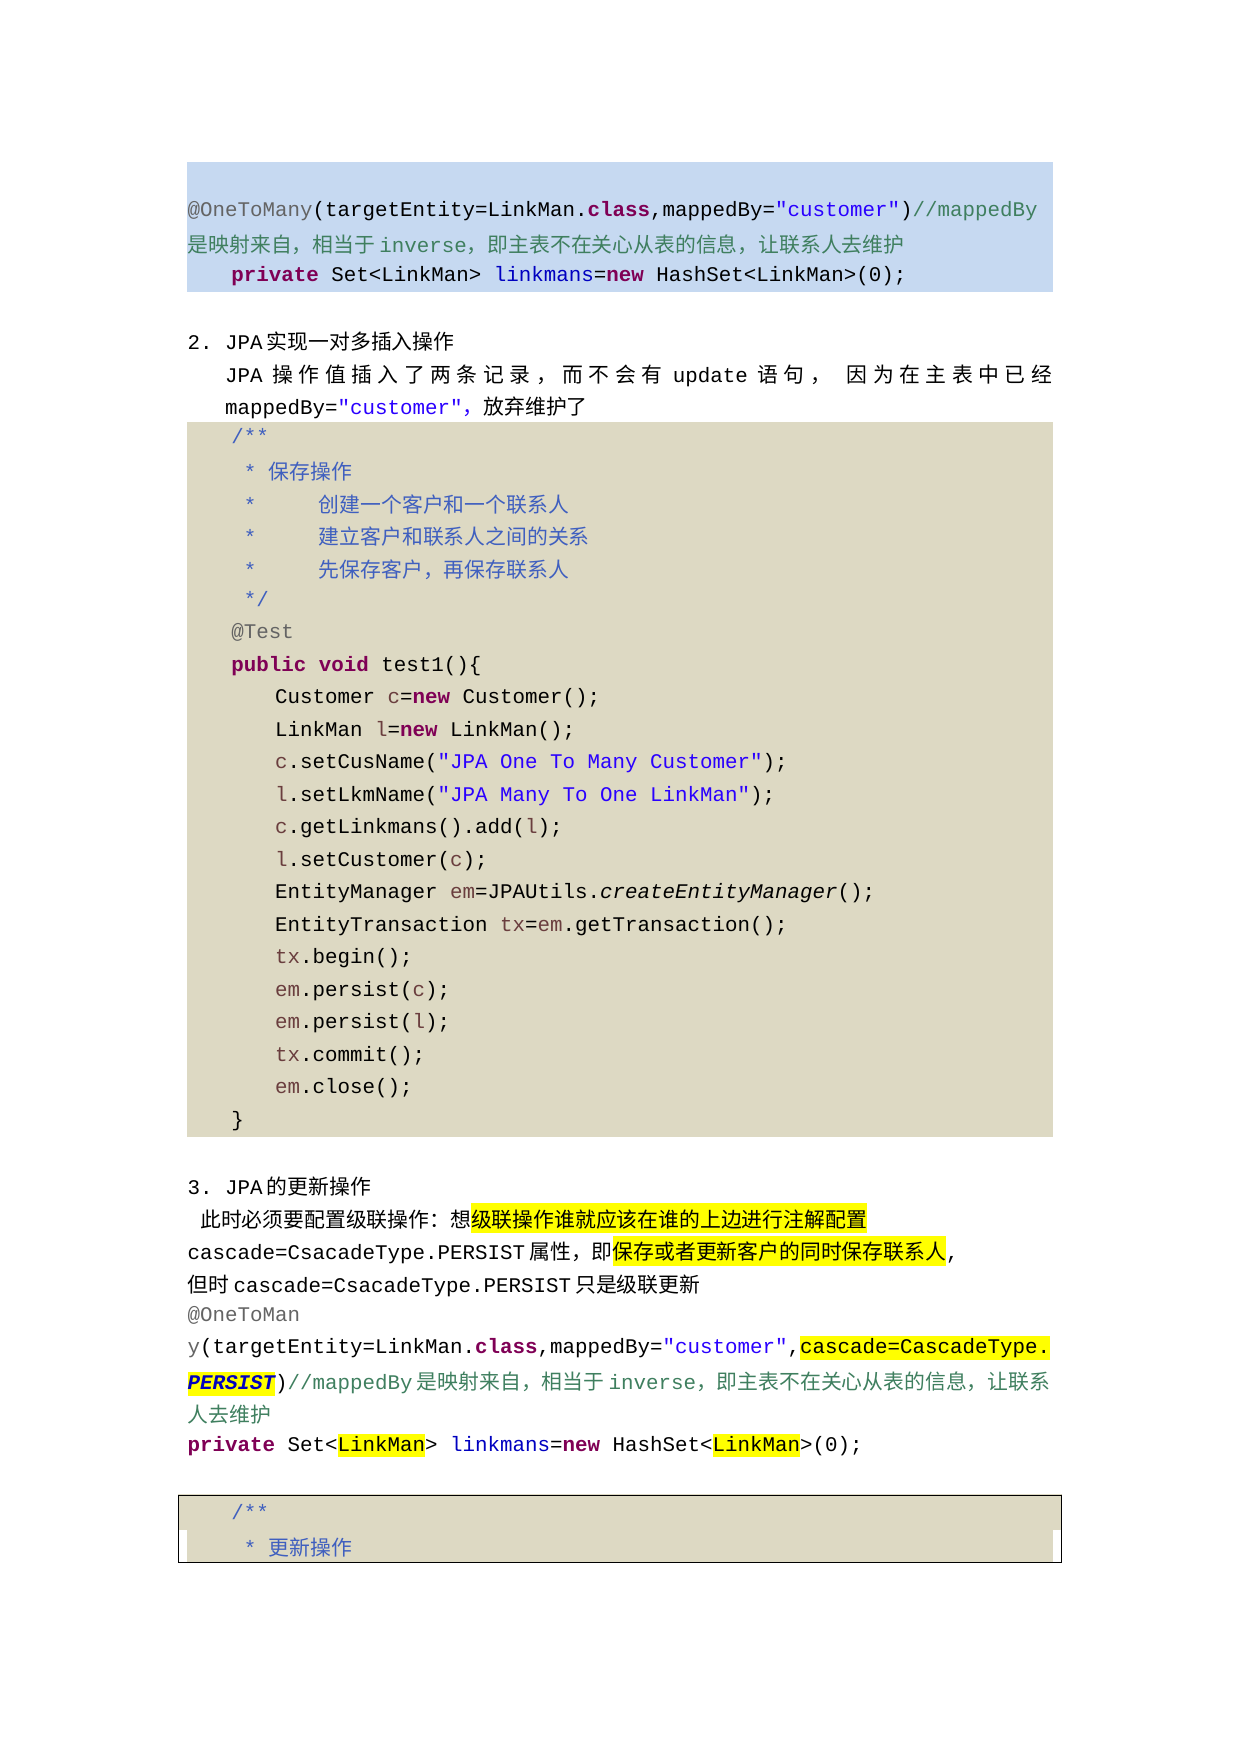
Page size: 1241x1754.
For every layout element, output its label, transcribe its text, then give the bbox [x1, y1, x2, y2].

text tx.commit(); [187, 1039, 1053, 1072]
text c.getLinkmans().add(l); [187, 812, 1053, 844]
list JPA的更新操作 [187, 1169, 1053, 1202]
text em.close(); [187, 1072, 1053, 1104]
text em.persist(l); [187, 1007, 1053, 1039]
text * 更新操作 [187, 1530, 1053, 1562]
text @Test [187, 617, 1053, 649]
text public void test1(){ [187, 649, 1053, 682]
text em.persist(c); [187, 974, 1053, 1007]
text 但时cascade=CsacadeType.PERSIST只是级联更新 [187, 1267, 1053, 1299]
text * 保存操作 [187, 454, 1053, 487]
list JPA操作值插入了两条记录，而不会有update语句， 因为在主表中已经mappedBy="customer"，放弃维护了 [225, 357, 1053, 422]
text LinkMan l=new LinkMan(); [187, 714, 1053, 747]
text Customer c=new Customer(); [187, 682, 1053, 714]
text /** [179, 1496, 1061, 1530]
text @OneToMany(targetEntity=LinkMan.class,mappedBy="customer",cascade=CascadeType.PERSIST)//mappedBy是映射来自，相当于inverse，即主表不在关心从表的信息，让联系人去维护 [187, 1299, 1053, 1429]
text * 创建一个客户和一个联系人 [187, 487, 1053, 519]
text @OneToMany(targetEntity=LinkMan.class,mappedBy="customer")//mappedBy是映射来自，相当于inverse，即主表不在关心从表的信息，让联系人去维护 [187, 162, 1053, 259]
text l.setLkmName("JPA Many To One LinkMan"); [187, 779, 1053, 812]
text EntityTransaction tx=em.getTransaction(); [187, 909, 1053, 942]
text */ [187, 584, 1053, 617]
text EntityManager em=JPAUtils.createEntityManager(); [187, 877, 1053, 909]
text 此时必须要配置级联操作：想级联操作谁就应该在谁的上边进行注解配置cascade=CsacadeType.PERSIST属性，即保存或者更新客户的同时保存联系人, [187, 1202, 1053, 1267]
text private Set<LinkMan> linkmans=new HashSet<LinkMan>(0); [187, 1429, 1053, 1462]
text l.setCustomer(c); [187, 844, 1053, 877]
list JPA实现一对多插入操作 [187, 324, 1053, 357]
text tx.begin(); [187, 942, 1053, 974]
text * 先保存客户，再保存联系人 [187, 552, 1053, 584]
text } [187, 1104, 1053, 1137]
text /** [187, 422, 1053, 454]
text * 建立客户和联系人之间的关系 [187, 519, 1053, 552]
text private Set<LinkMan> linkmans=new HashSet<LinkMan>(0); [187, 259, 1053, 292]
text c.setCusName("JPA One To Many Customer"); [187, 747, 1053, 779]
